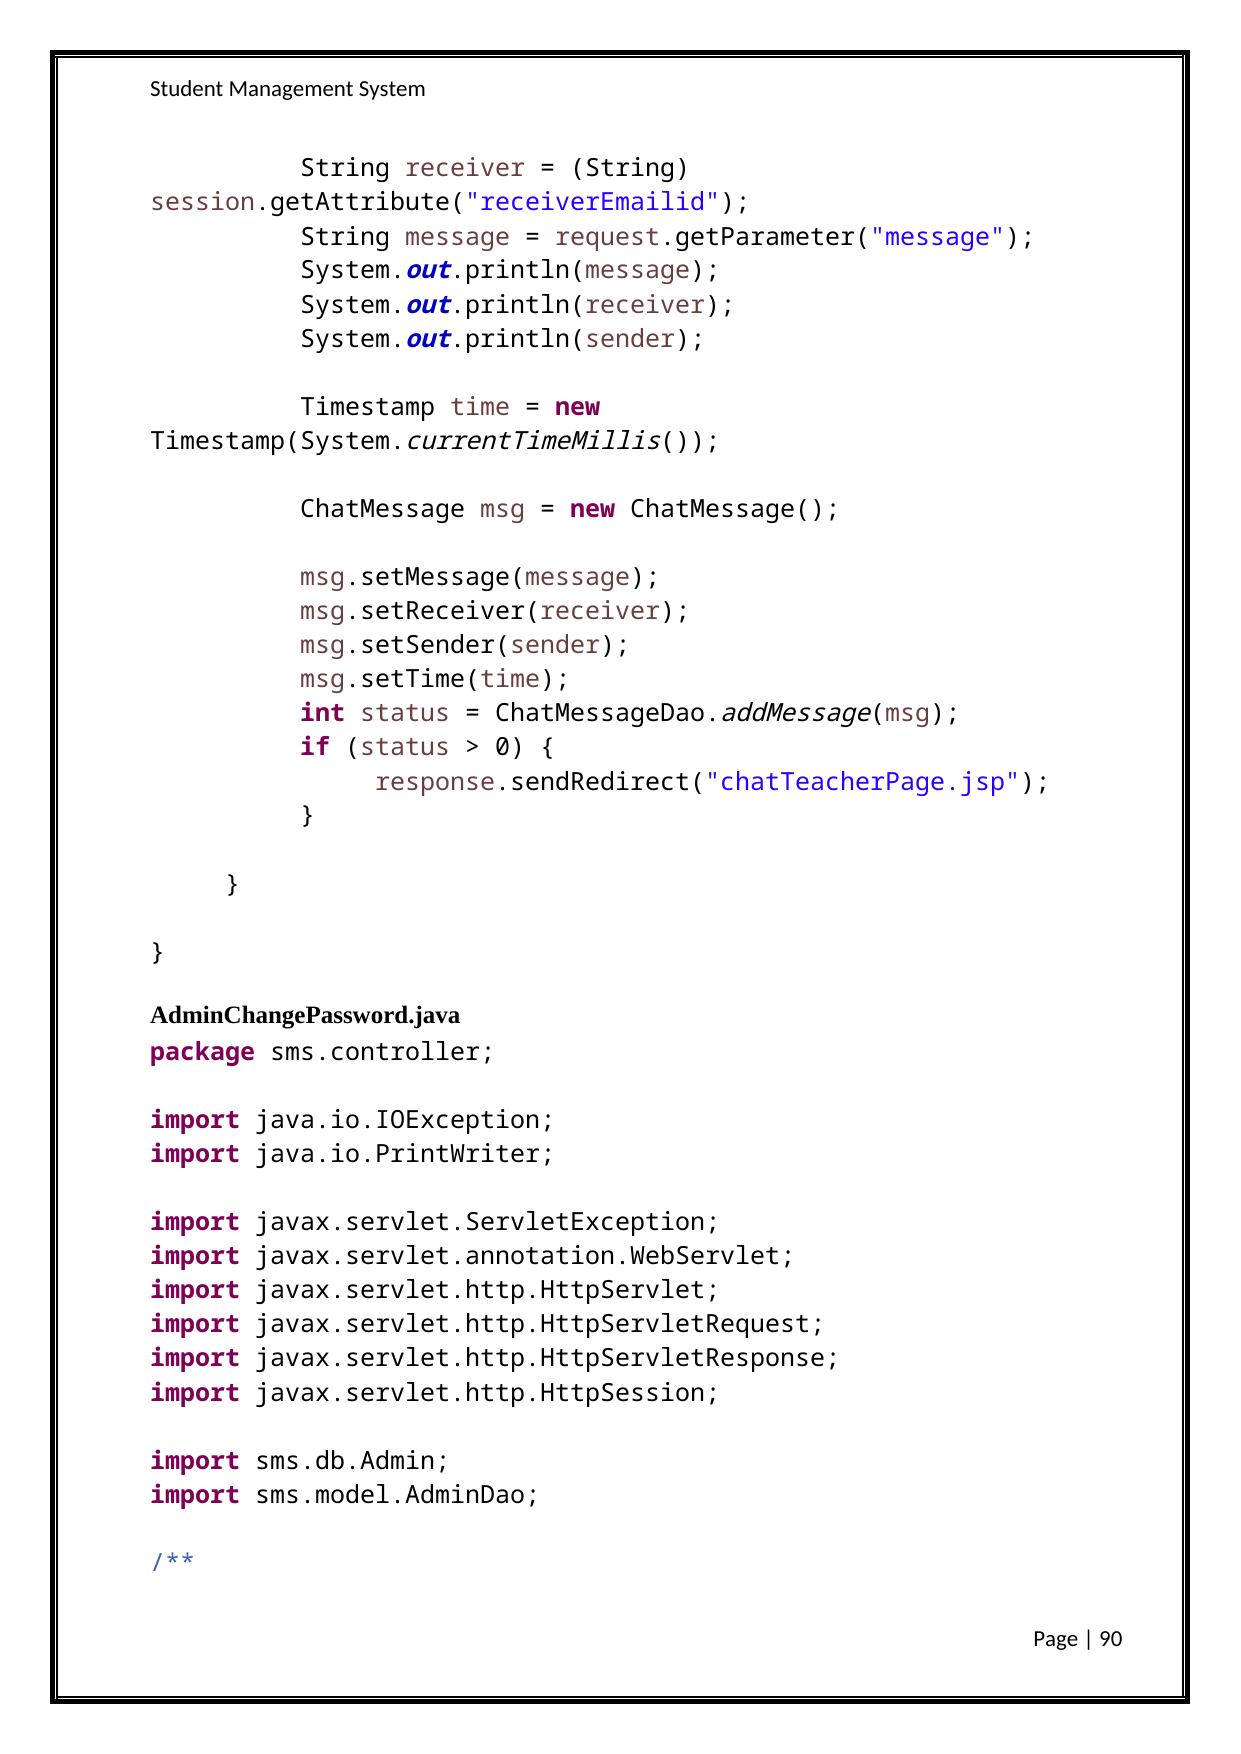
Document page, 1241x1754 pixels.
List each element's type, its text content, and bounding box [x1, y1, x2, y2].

text int status = ChatMessageDao.addMessage(msg); [150, 695, 1122, 729]
text import javax.servlet.http.HttpSession; [150, 1374, 1122, 1408]
text AdminChangePassword.java [150, 1001, 1122, 1029]
text import javax.servlet.annotation.WebServlet; [150, 1238, 1122, 1272]
text package sms.controller; [150, 1033, 1122, 1068]
text ChatMessage msg = new ChatMessage(); [150, 491, 1122, 525]
text String message = request.getParameter("message"); [150, 218, 1122, 252]
text if (status > 0) { [150, 729, 1122, 763]
text msg.setMessage(message); [150, 559, 1122, 593]
text import sms.db.Admin; [150, 1442, 1122, 1476]
text System.out.println(sender); [150, 320, 1122, 354]
text } [150, 797, 1122, 831]
text } [150, 933, 1122, 967]
text import sms.model.AdminDao; [150, 1476, 1122, 1510]
text } [150, 865, 1122, 899]
text import java.io.IOException; [150, 1102, 1122, 1136]
text System.out.println(message); [150, 252, 1122, 286]
text import javax.servlet.http.HttpServletRequest; [150, 1306, 1122, 1340]
text System.out.println(receiver); [150, 286, 1122, 320]
text msg.setTime(time); [150, 661, 1122, 695]
text String receiver = (String) session.getAttribute("receiverEmailid"); [150, 150, 1122, 218]
text import javax.servlet.ServletException; [150, 1204, 1122, 1238]
text msg.setReceiver(receiver); [150, 593, 1122, 627]
text /** [150, 1544, 1122, 1578]
text response.sendRedirect("chatTeacherPage.jsp"); [150, 763, 1122, 797]
text msg.setSender(sender); [150, 627, 1122, 661]
text import javax.servlet.http.HttpServletResponse; [150, 1340, 1122, 1374]
text import javax.servlet.http.HttpServlet; [150, 1272, 1122, 1306]
text import java.io.PrintWriter; [150, 1136, 1122, 1170]
text Timestamp time = new Timestamp(System.currentTimeMillis()); [150, 388, 1122, 457]
